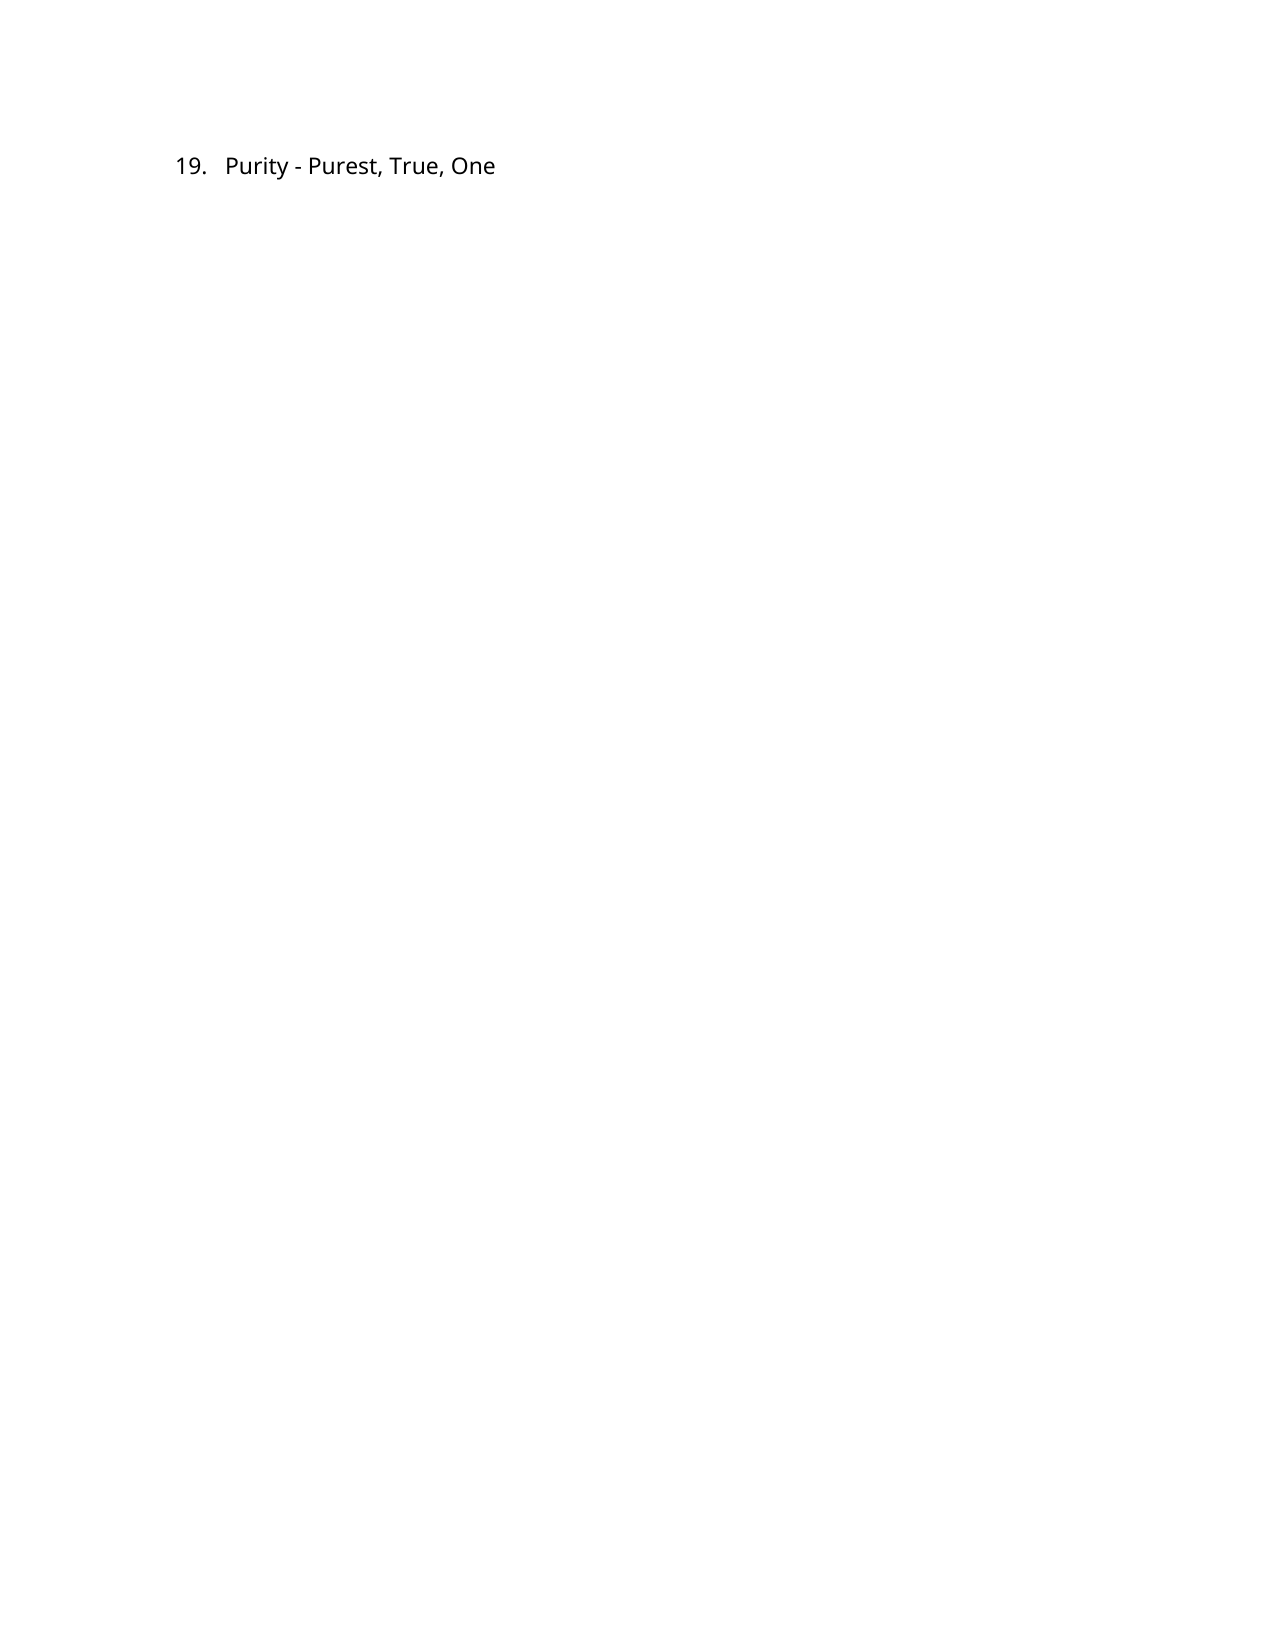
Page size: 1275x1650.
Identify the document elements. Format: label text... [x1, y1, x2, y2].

list Purity - Purest, True, One [175, 150, 1125, 181]
